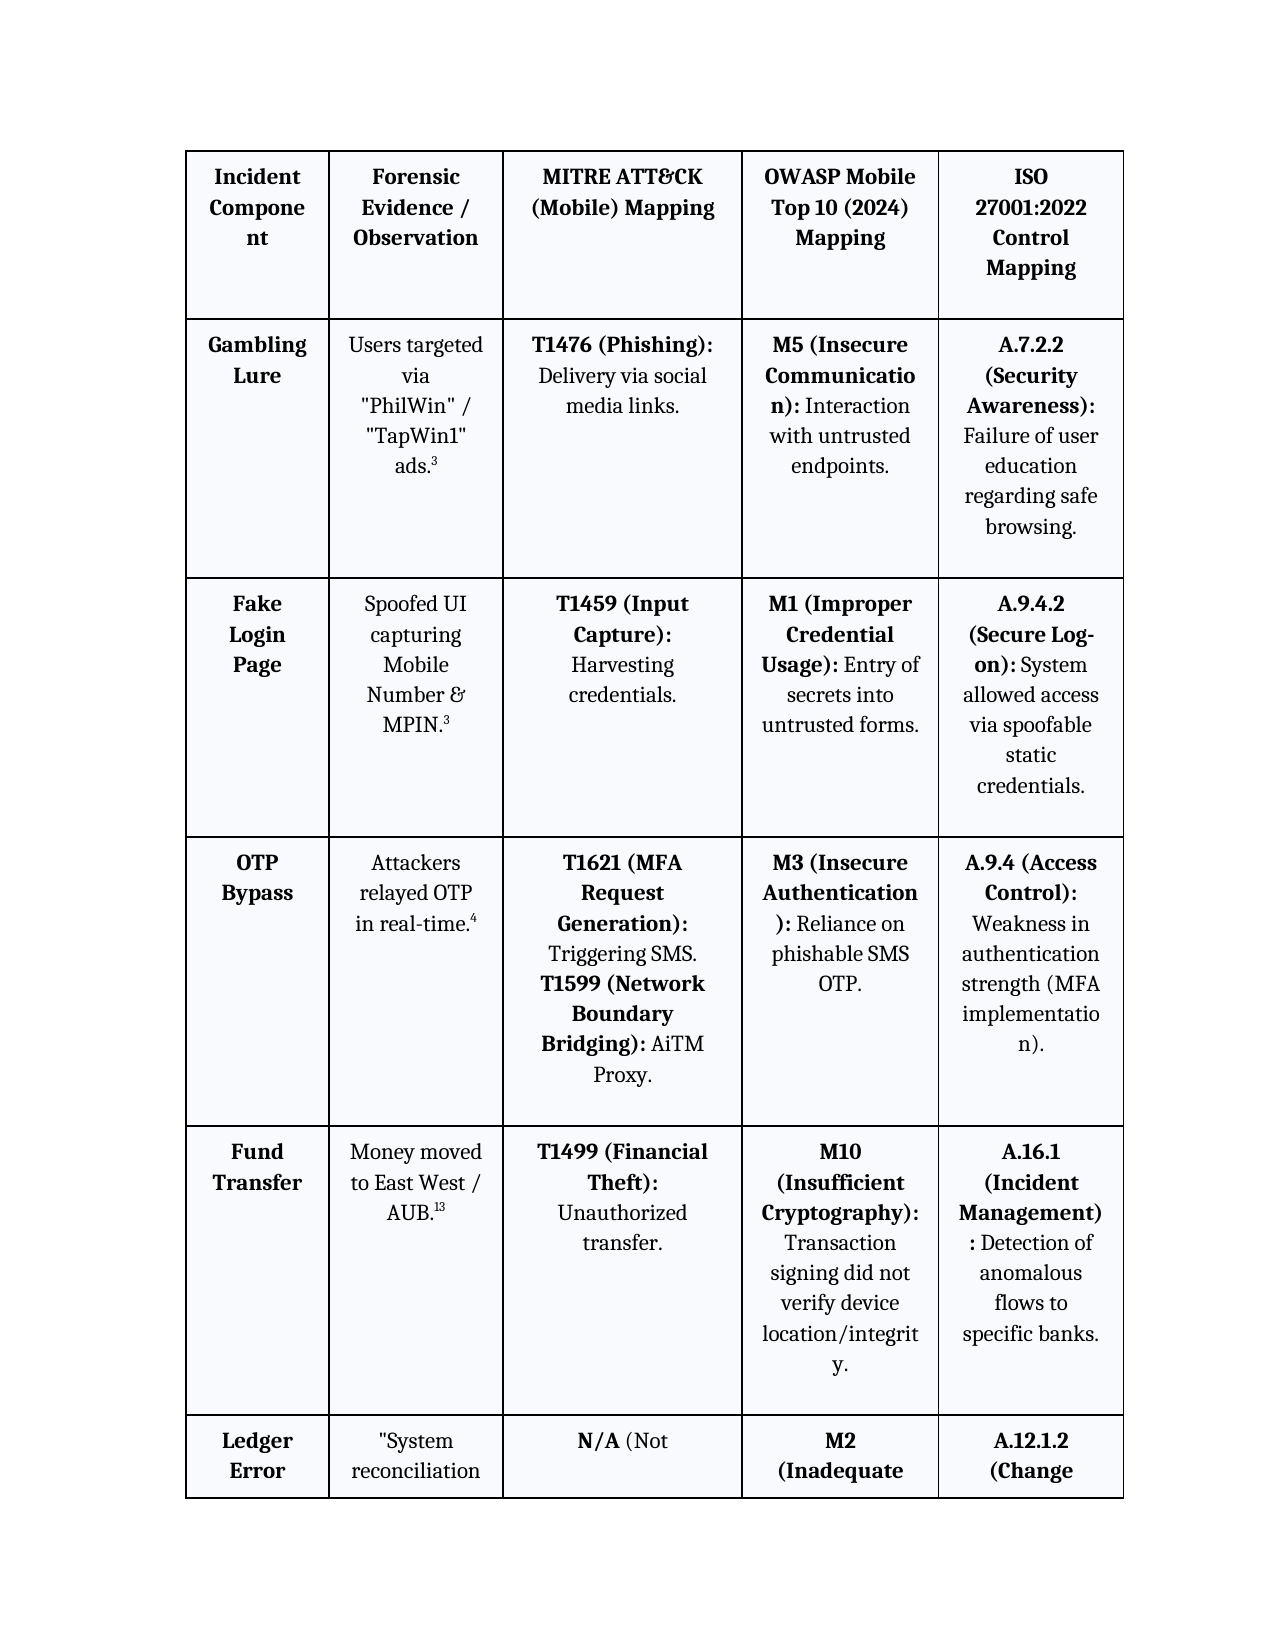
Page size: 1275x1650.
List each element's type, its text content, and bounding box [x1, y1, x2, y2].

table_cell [743, 1416, 938, 1497]
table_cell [330, 1416, 502, 1497]
table_cell A.9.4 (Access Control): Weakness in authentication strength (MFA implementation). [939, 838, 1123, 1125]
table_cell Attackers relayed OTP in real-time.4 [330, 838, 502, 1125]
table_cell OTP Bypass [187, 838, 328, 1125]
table_cell M3 (Insecure Authentication): Reliance on phishable SMS OTP. [743, 838, 938, 1125]
table_cell Users targeted via "PhilWin" / "TapWin1" ads.3 [330, 320, 502, 577]
table_cell Ledger Error [187, 1416, 328, 1497]
table_cell M1 (Improper Credential Usage): Entry of secrets into untrusted forms. [743, 579, 938, 836]
table_cell A.9.4.2 (Secure Log-on): System allowed access via spoofable static credentials. [939, 579, 1123, 836]
table_cell Spoofed UI capturing Mobile Number & MPIN.3 [330, 579, 502, 836]
table_header Forensic Evidence / Observation [330, 152, 502, 318]
table_cell A.16.1 (Incident Management): Detection of anomalous flows to specific banks. [939, 1127, 1123, 1414]
table_header OWASP Mobile Top 10 (2024) Mapping [743, 152, 938, 318]
table_cell M10 (Insufficient Cryptography): Transaction signing did not verify device location/integrity. [743, 1127, 938, 1414]
table_cell T1499 (Financial Theft): Unauthorized transfer. [504, 1127, 741, 1414]
table_cell Fund Transfer [187, 1127, 328, 1414]
table_cell Fake Login Page [187, 579, 328, 836]
table_header Incident Component [187, 152, 328, 318]
table_cell Money moved to East West / AUB.13 [330, 1127, 502, 1414]
table_cell T1621 (MFA Request Generation): Triggering SMS. T1599 (Network Boundary Bridging): AiTM Proxy. [504, 838, 741, 1125]
table_cell T1476 (Phishing): Delivery via social media links. [504, 320, 741, 577]
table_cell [939, 1416, 1123, 1497]
table_cell A.7.2.2 (Security Awareness): Failure of user education regarding safe browsing. [939, 320, 1123, 577]
table_cell T1459 (Input Capture): Harvesting credentials. [504, 579, 741, 836]
table_header MITRE ATT&CK (Mobile) Mapping [504, 152, 741, 318]
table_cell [504, 1416, 741, 1497]
table_cell M5 (Insecure Communication): Interaction with untrusted endpoints. [743, 320, 938, 577]
table_header ISO 27001:2022 Control Mapping [939, 152, 1123, 318]
table_cell Gambling Lure [187, 320, 328, 577]
